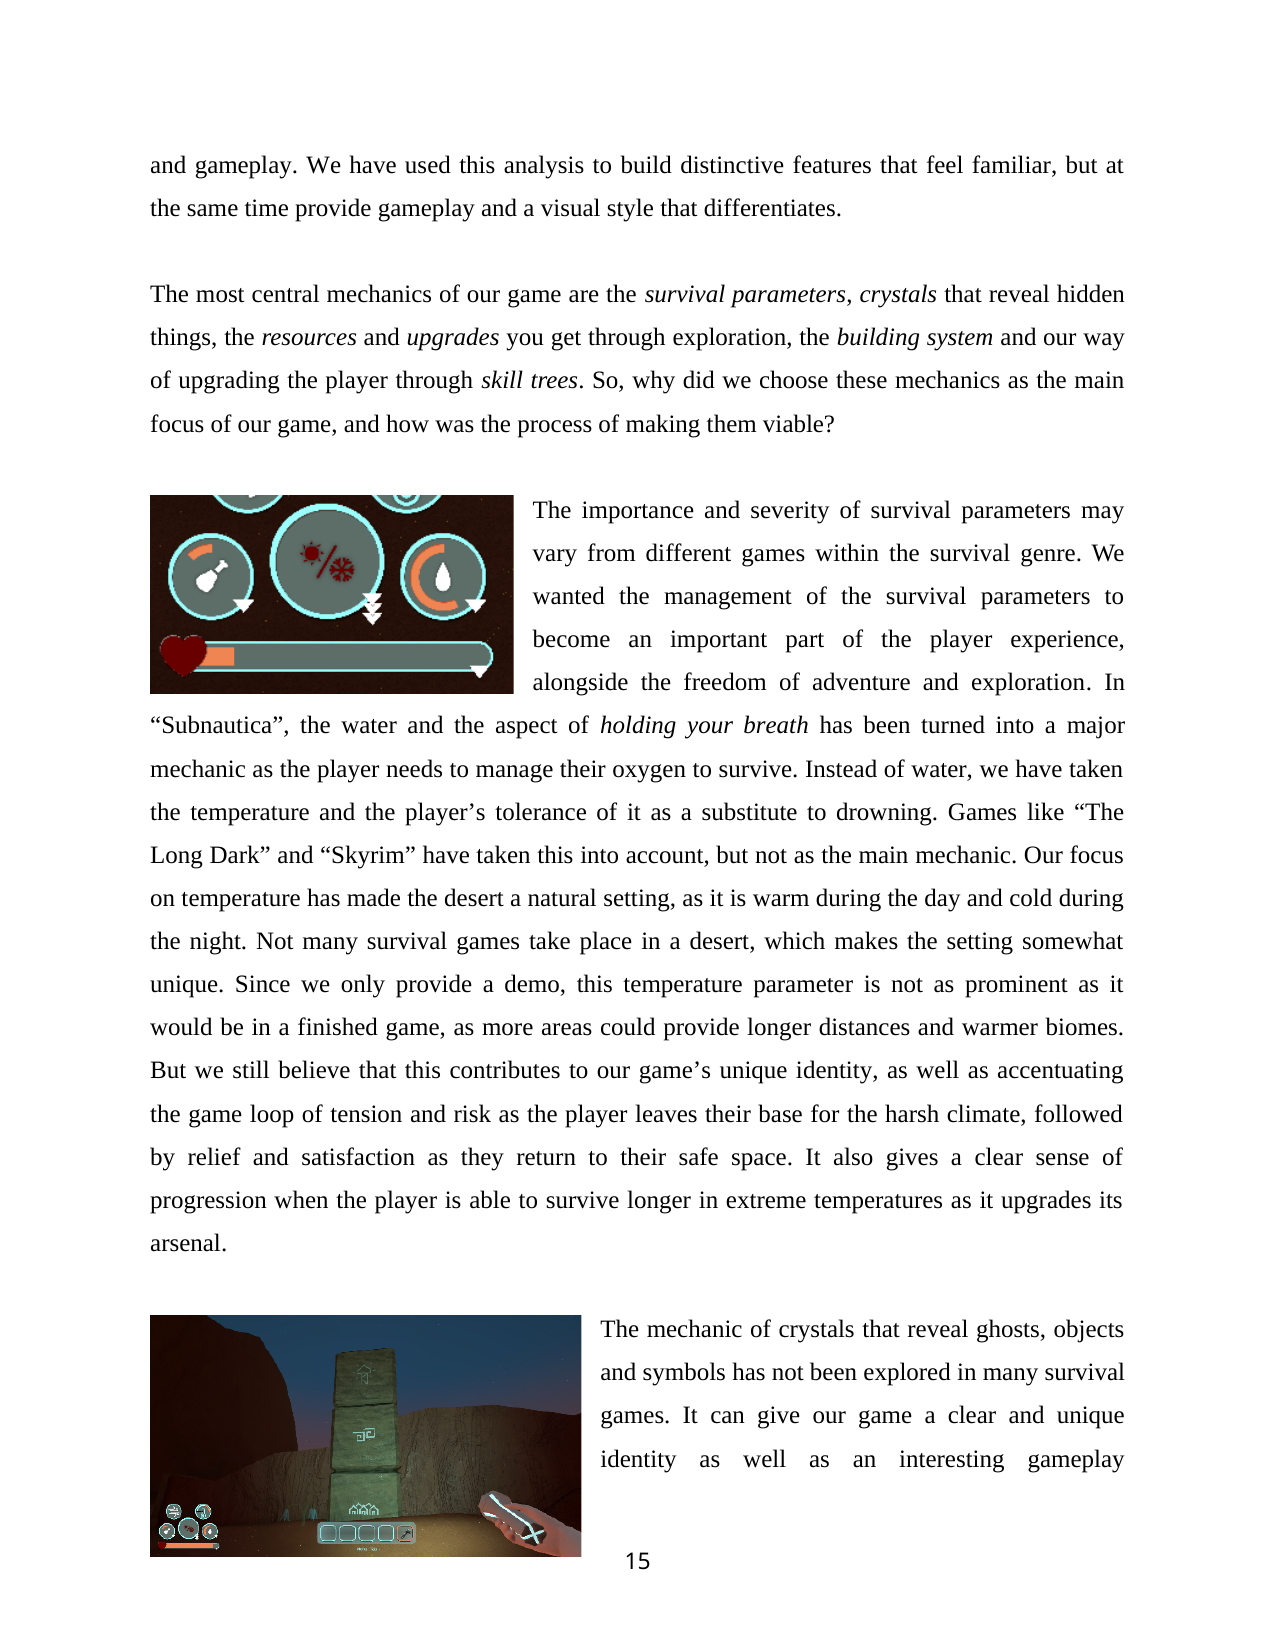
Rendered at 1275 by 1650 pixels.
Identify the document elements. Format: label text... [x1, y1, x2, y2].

picture [150, 1315, 582, 1557]
text The importance and severity of survival parameters may vary from different games within the survival genre. We wanted the management of the survival parameters to become an important part of the player experience, alongside the freedom of adventure and exploration. In “Subnautica”, the water and the aspect of holding your breath has been turned into a major mechanic as the player needs to manage their oxygen to survive. Instead of water, we have taken the temperature and the player’s tolerance of it as a substitute to drowning. Games like “The Long Dark” and “Skyrim” have taken this into account, but not as the main mechanic. Our focus on temperature has made the desert a natural setting, as it is warm during the day and cold during the night. Not many survival games take place in a desert, which makes the setting somewhat unique. Since we only provide a demo, this temperature parameter is not as prominent as it would be in a finished game, as more areas could provide longer distances and warmer biomes. But we still believe that this contributes to our game’s unique identity, as well as accentuating the game loop of tension and risk as the player leaves their base for the harsh climate, followed by relief and satisfaction as they return to their safe space. It also gives a clear sense of progression when the player is able to survive longer in extreme temperatures as it upgrades its arsenal. [150, 495, 1125, 1257]
picture [150, 495, 514, 694]
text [150, 150, 1125, 222]
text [150, 1314, 1125, 1472]
text The most central mechanics of our game are the survival parameters, crystals that reveal hidden things, the resources and upgrades you get through exploration, the building system and our way of upgrading the player through skill trees. So, why did we choose these mechanics as the main focus of our game, and how was the process of making them viable? [150, 279, 1125, 437]
